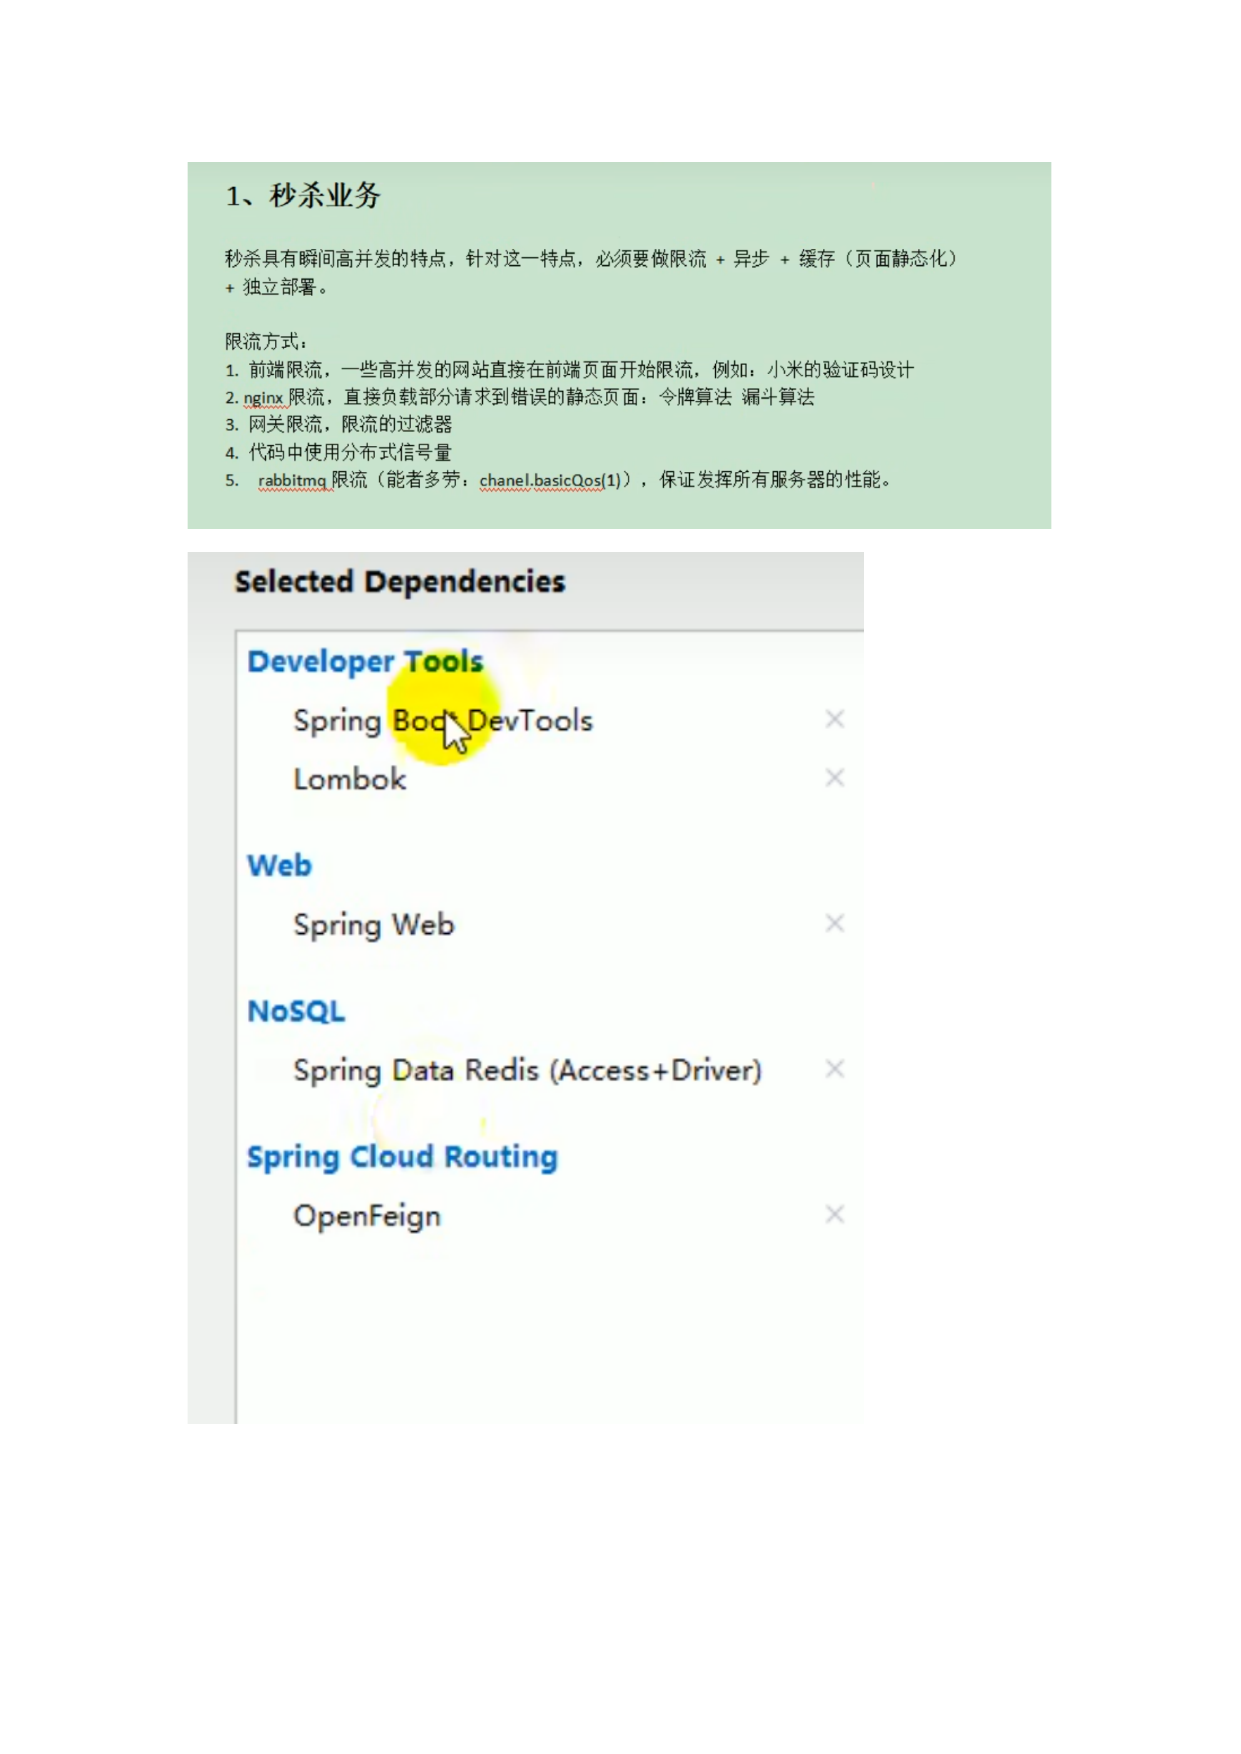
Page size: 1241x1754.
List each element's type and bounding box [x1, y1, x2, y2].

picture [187, 162, 1052, 529]
picture [187, 552, 864, 1424]
